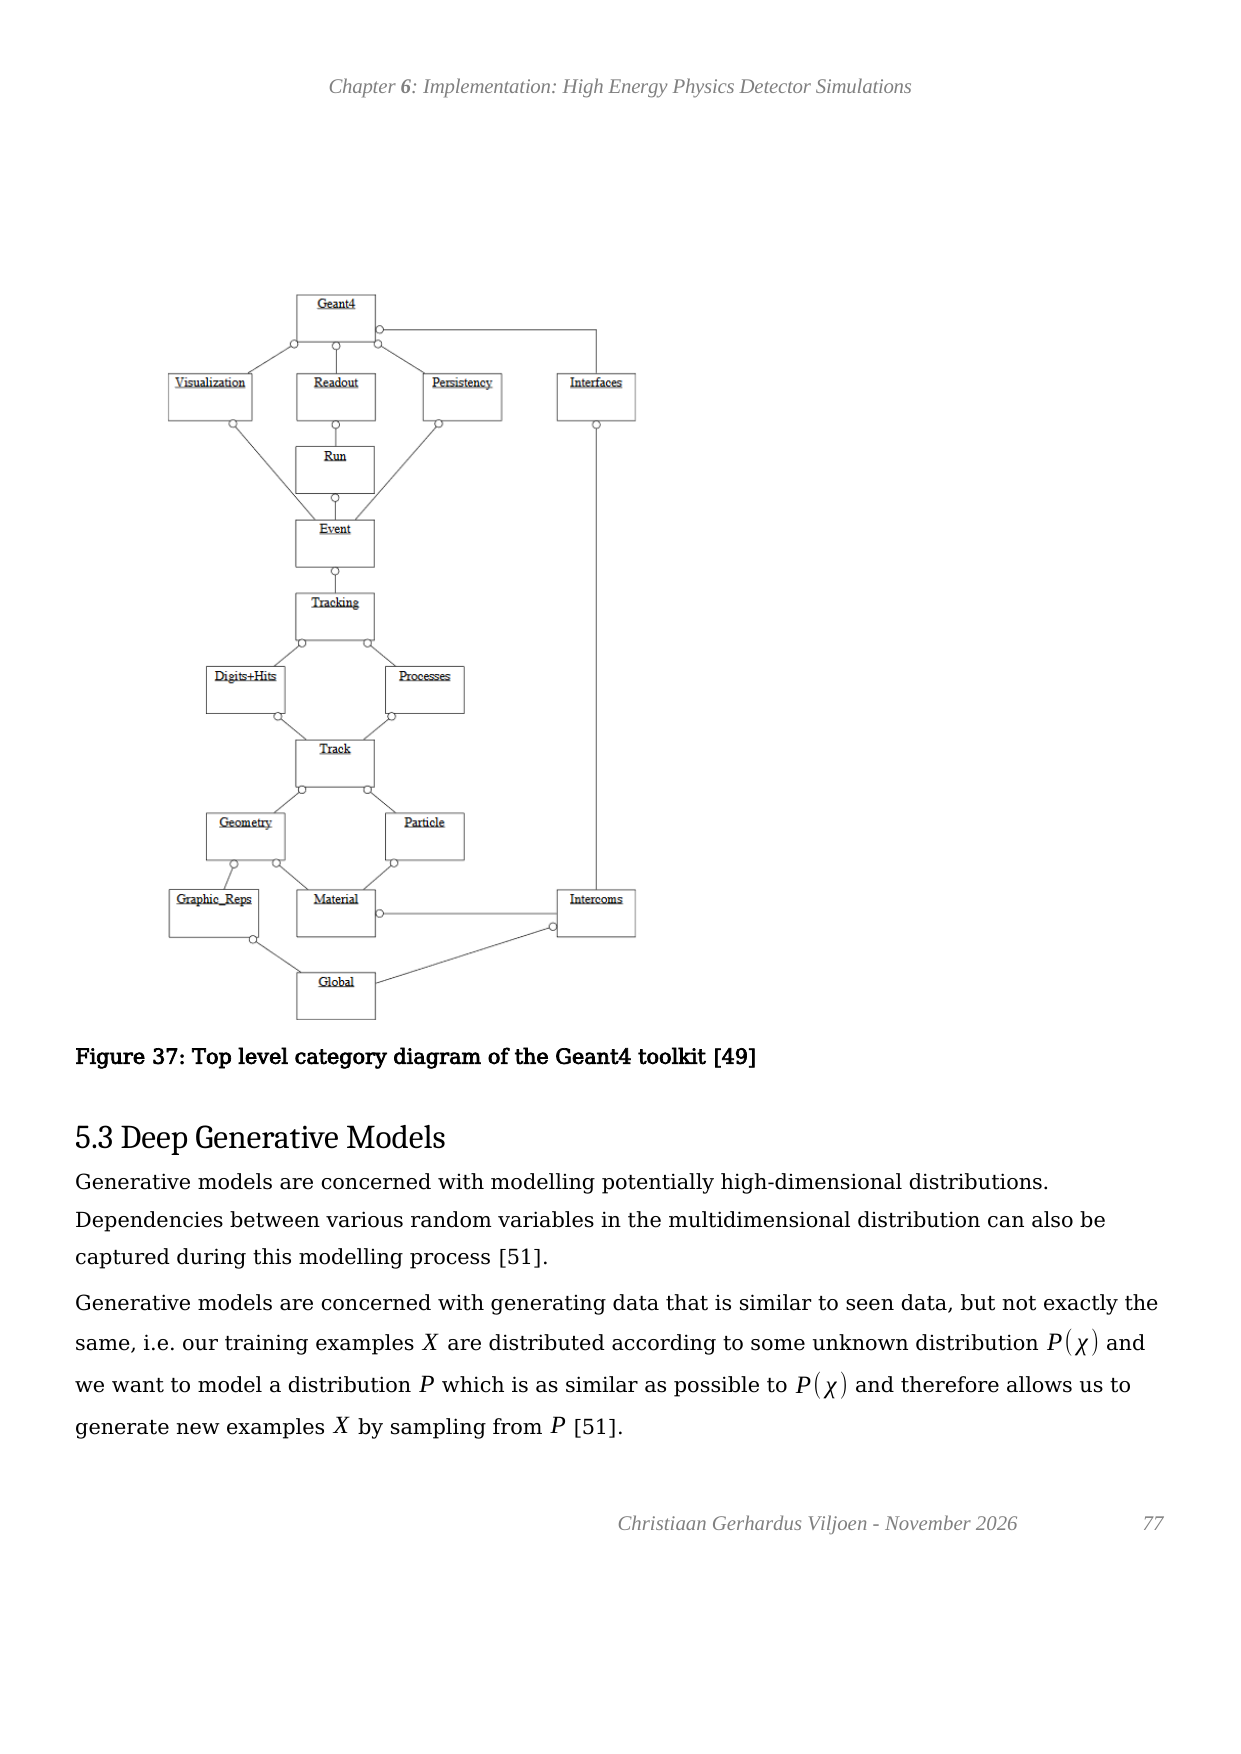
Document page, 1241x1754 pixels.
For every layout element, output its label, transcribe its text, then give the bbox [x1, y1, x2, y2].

subtitle Deep Generative Models [75, 1118, 1165, 1156]
picture [75, 272, 693, 1023]
text Generative models are concerned with modelling potentially high-dimensional distributions. Dependencies between various random variables in the multidimensional distribution can also be captured during this modelling process . [75, 1169, 1165, 1269]
text Figure 37: Top level category diagram of the Geant4 toolkit [75, 1043, 1165, 1068]
text Generative models are concerned with generating data that is similar to seen data, but not exactly the same, i.e. our training examples are distributed according to some unknown distribution and we want to model a distribution which is as similar as possible to and therefore allows us to generate new examples by sampling from . [75, 1290, 1165, 1440]
